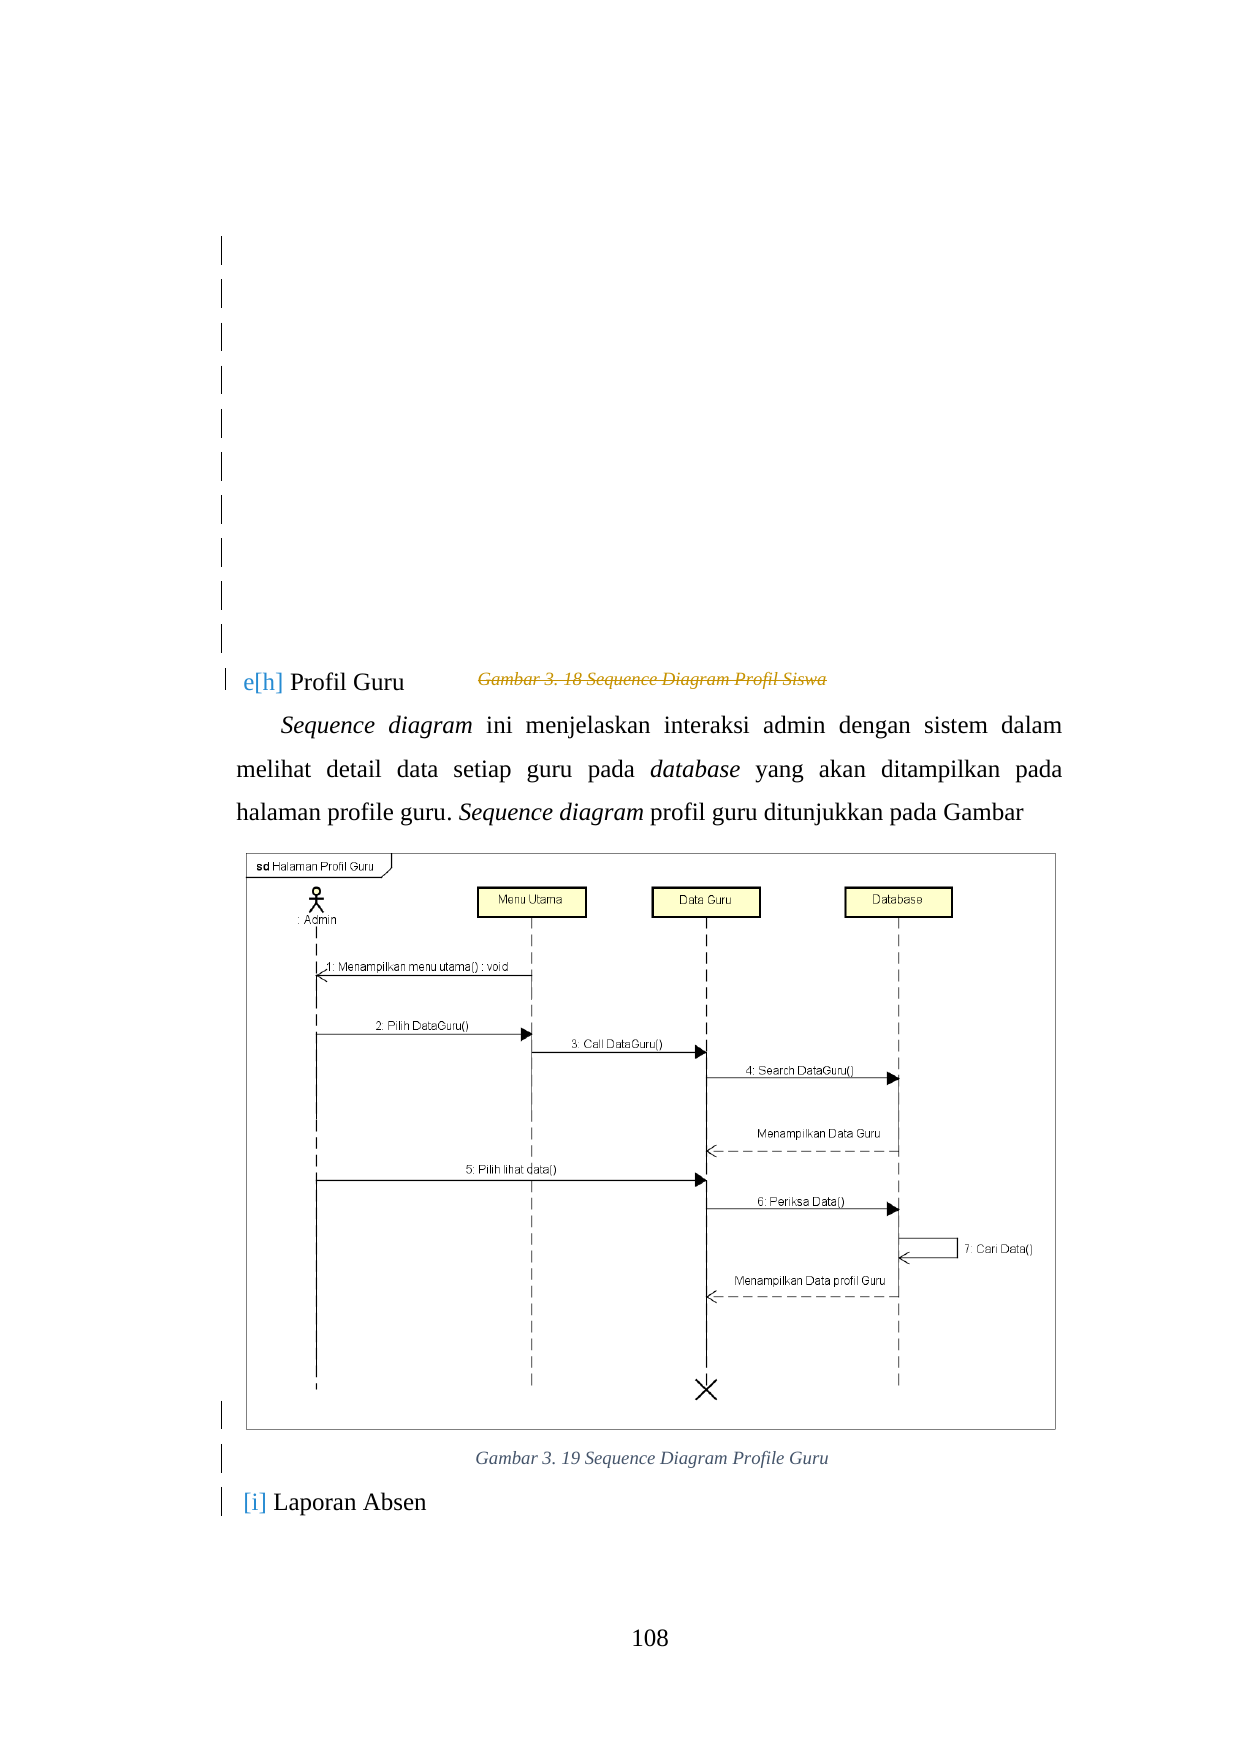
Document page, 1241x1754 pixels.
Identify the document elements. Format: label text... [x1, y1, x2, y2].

picture [236, 843, 1063, 1438]
list Profil Guru [243, 667, 1063, 696]
list Laporan Absen [243, 1487, 1063, 1516]
text Sequence diagram ini menjelaskan interaksi admin dengan sistem dalam melihat detail data setiap guru pada database yang akan ditampilkan pada halaman profile guru. Sequence diagram profil guru ditunjukkan pada Gambar [236, 711, 1063, 826]
